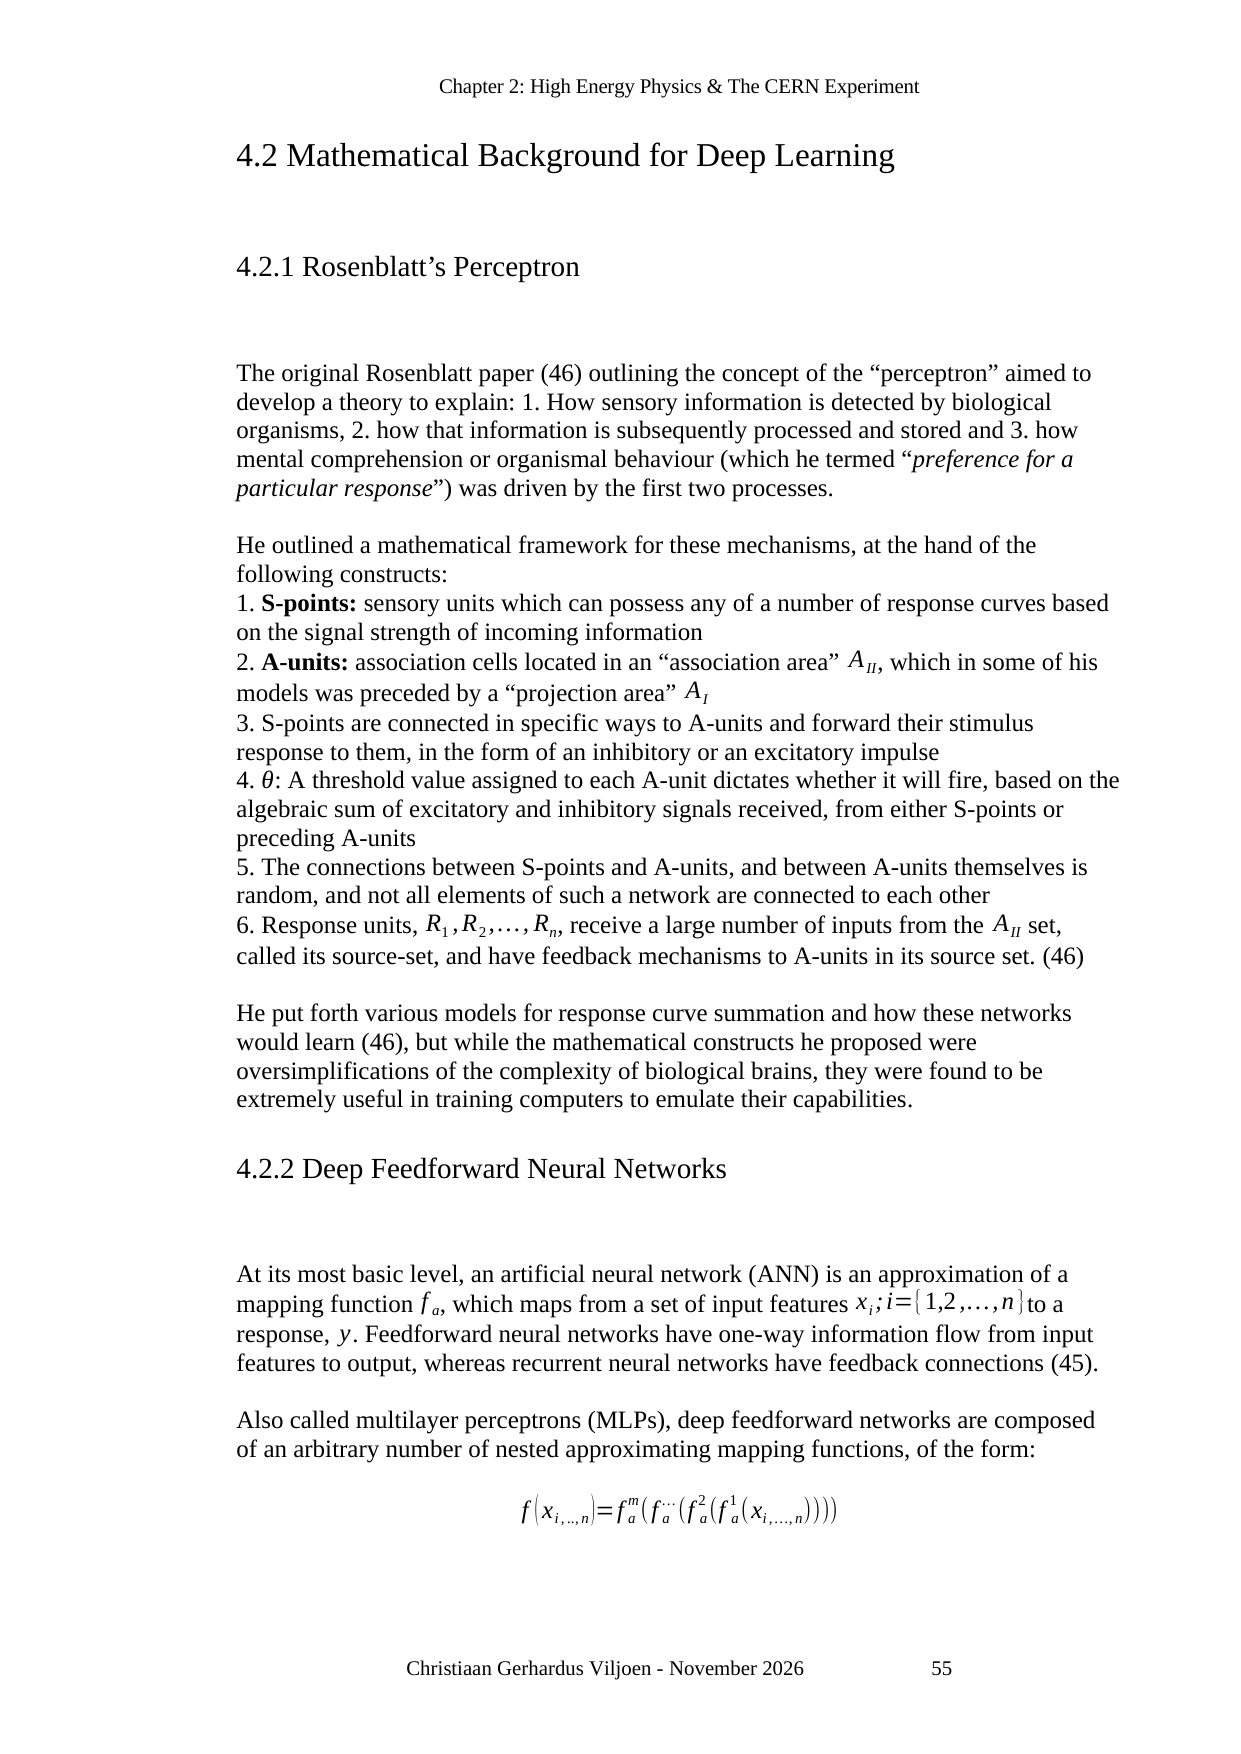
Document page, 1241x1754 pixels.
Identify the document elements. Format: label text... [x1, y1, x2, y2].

text 1. S-points: sensory units which can possess any of a number of response curves based on the signal strength of incoming information [236, 588, 1122, 645]
text Also called multilayer perceptrons (MLPs), deep feedforward networks are composed of an arbitrary number of nested approximating mapping functions, of the form: [236, 1405, 1122, 1463]
text 5. The connections between S-points and A-units, and between A-units themselves is random, and not all elements of such a network are connected to each other [236, 852, 1122, 909]
text 4. : A threshold value assigned to each A-unit dictates whether it will fire, based on the algebraic sum of excitatory and inhibitory signals received, from either S-points or preceding A-units [236, 766, 1122, 852]
text 3. S-points are connected in specific ways to A-units and forward their stimulus response to them, in the form of an inhibitory or an excitatory impulse [236, 708, 1122, 766]
text He put forth various models for response curve summation and how these networks would learn , but while the mathematical constructs he proposed were oversimplifications of the complexity of biological brains, they were found to be extremely useful in training computers to emulate their capabilities. [236, 998, 1122, 1113]
subtitle Rosenblatt’s Perceptron [236, 249, 1122, 283]
subtitle Mathematical Background for Deep Learning [236, 135, 1122, 174]
text The original Rosenblatt paper outlining the concept of the “perceptron” aimed to develop a theory to explain: 1. How sensory information is detected by biological organisms, 2. how that information is subsequently processed and stored and 3. how mental comprehension or organismal behaviour (which he termed “preference for a particular response”) was driven by the first two processes. [236, 358, 1122, 502]
text At its most basic level, an artificial neural network (ANN) is an approximation of a mapping function , which maps from a set of input features to a response, . Feedforward neural networks have one-way information flow from input features to output, whereas recurrent neural networks have feedback connections. [236, 1259, 1122, 1377]
subtitle Deep Feedforward Neural Networks [236, 1151, 1122, 1184]
text 2. A-units: association cells located in an “association area” , which in some of his models was preceded by a “projection area” [236, 645, 1122, 708]
text He outlined a mathematical framework for these mechanisms, at the hand of the following constructs: [236, 530, 1122, 588]
text 6. Response units, , receive a large number of inputs from the set, called its source-set, and have feedback mechanisms to A-units in its source set. [236, 909, 1122, 969]
